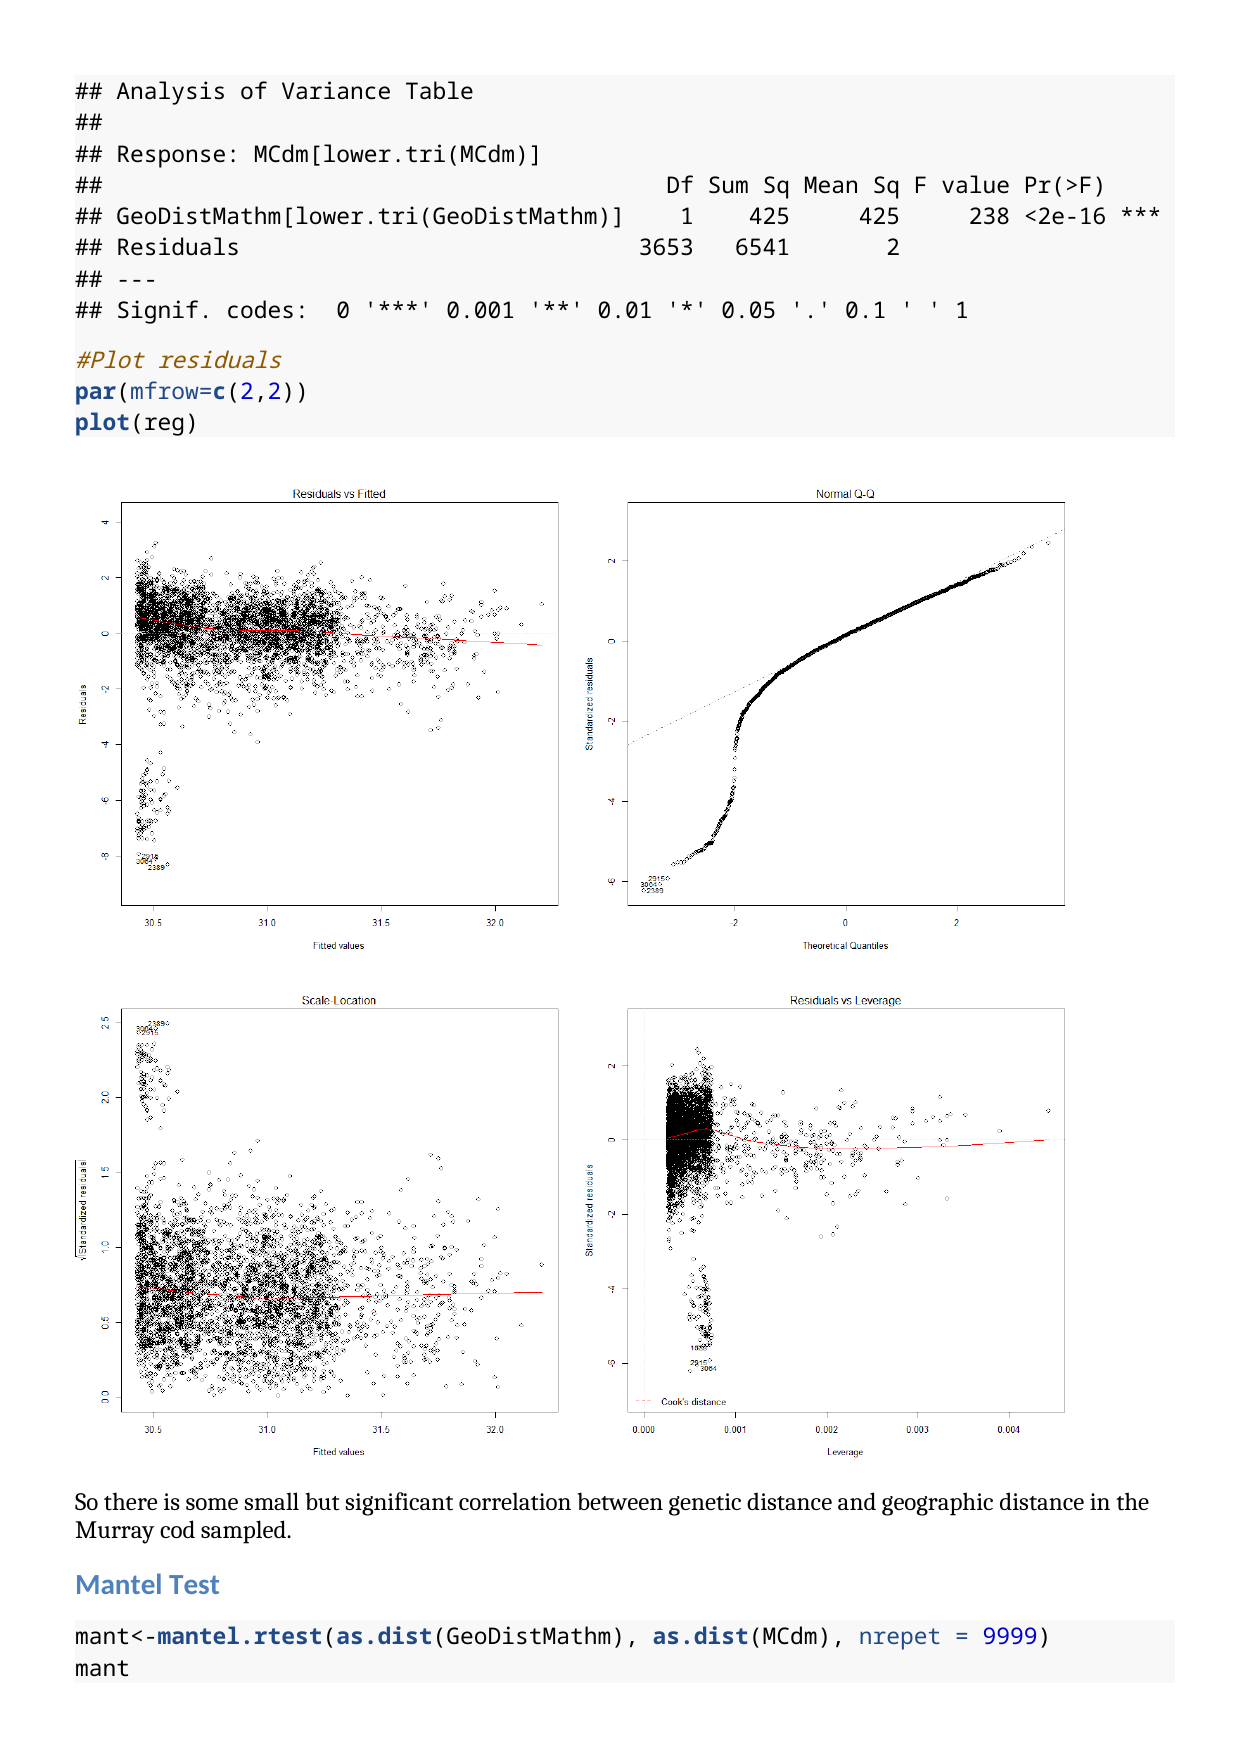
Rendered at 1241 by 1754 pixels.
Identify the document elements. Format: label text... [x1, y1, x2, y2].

picture [75, 456, 1088, 1469]
text So there is some small but significant correlation between genetic distance and geographic distance in the Murray cod sampled. [75, 1488, 1175, 1545]
text #Plot residuals par(mfrow=c(2,2)) plot(reg) [199, 344, 1175, 437]
text mant<-mantel.rtest(as.dist(GeoDistMathm), as.dist(MCdm), nrepet = 9999) mant [130, 1620, 1175, 1683]
subtitle Mantel Test [75, 1566, 1175, 1602]
text ## Analysis of Variance Table ## ## Response: MCdm[lower.tri(MCdm)] ## Df Sum Sq Mean Sq F value Pr(>F) ## GeoDistMathm[lower.tri(GeoDistMathm)] 1 425 425 238 <2e-16 *** ## Residuals 3653 6541 2 ## --- ## Signif. codes: 0 '***' 0.001 '**' 0.01 '*' 0.05 '.' 0.1 ' ' 1 [75, 75, 1175, 325]
